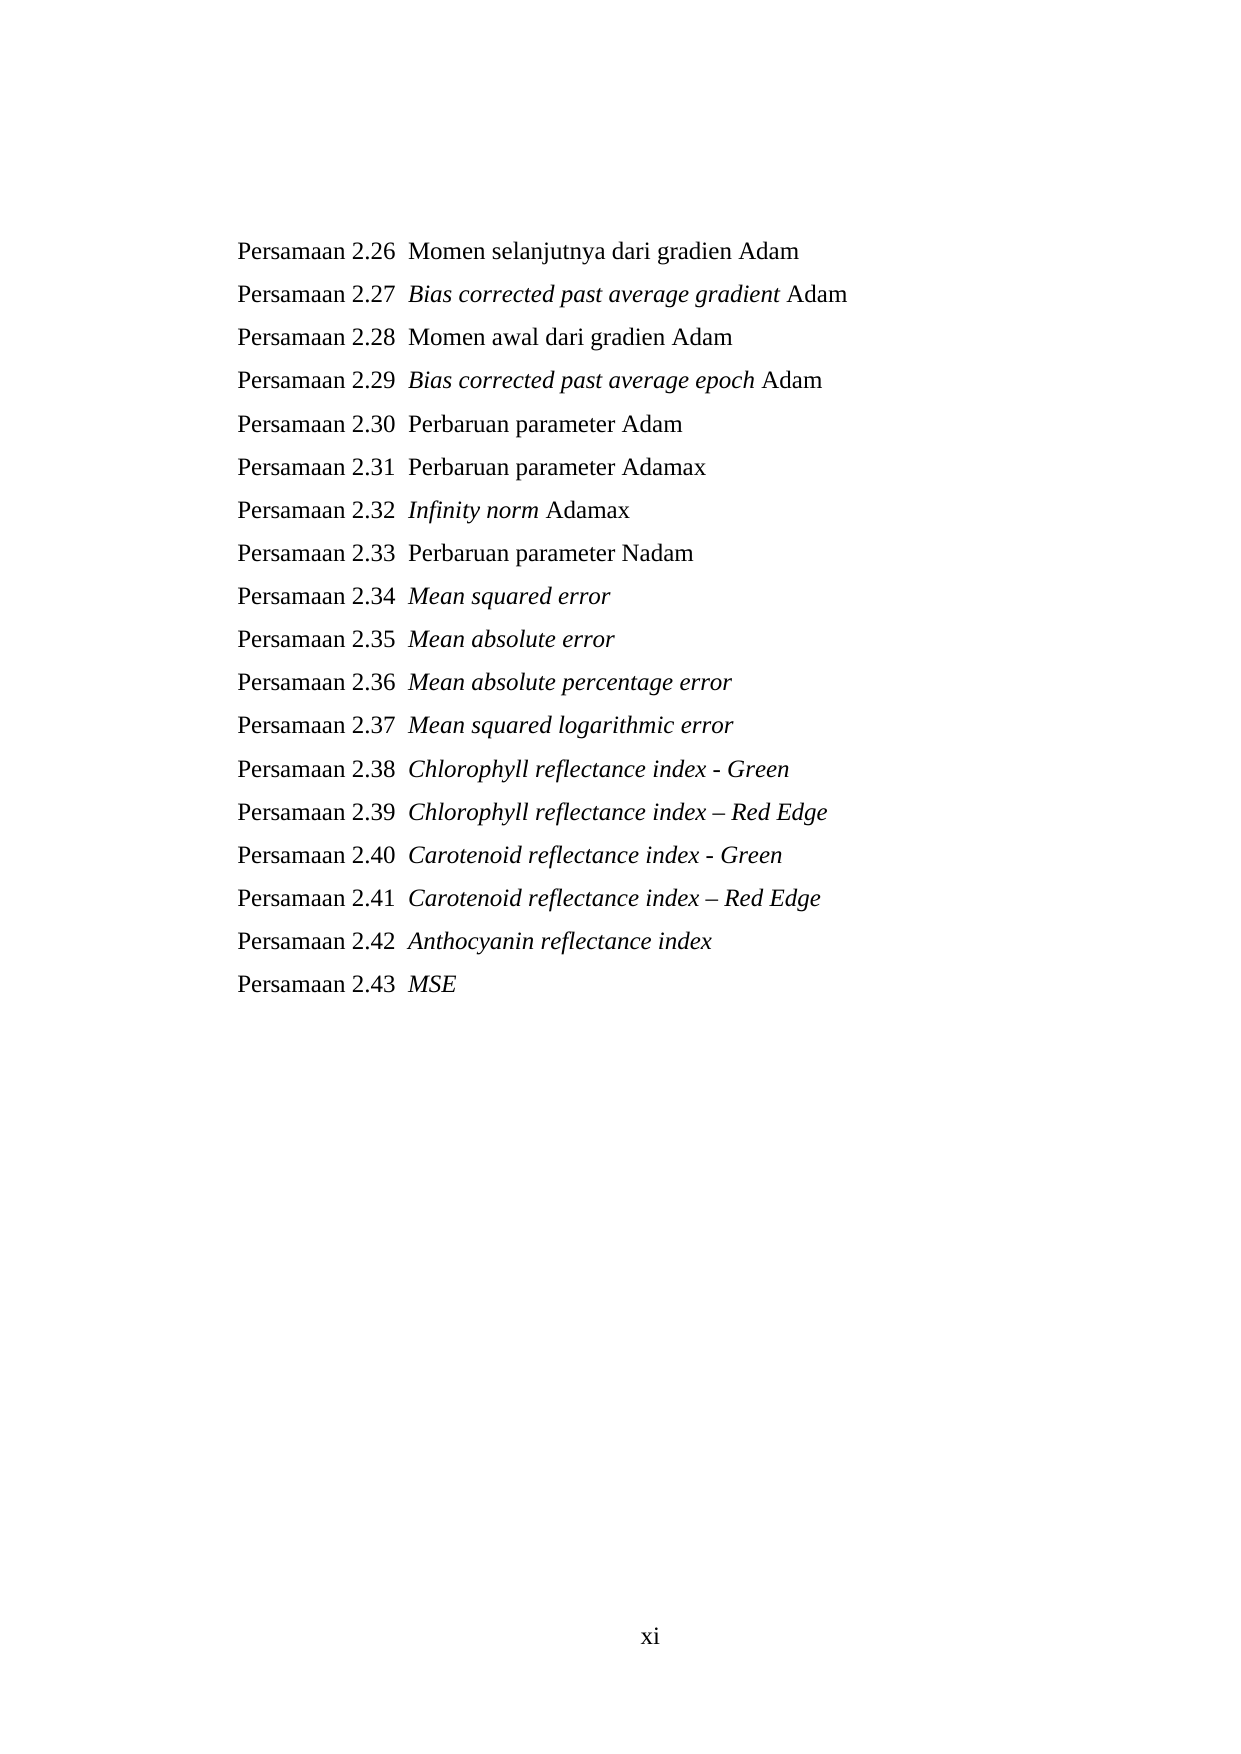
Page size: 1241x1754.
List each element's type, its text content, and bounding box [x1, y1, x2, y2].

text Persamaan 2.31 Perbaruan parameter Adamax 25 [237, 452, 1024, 481]
text Persamaan 2.37 Mean squared logarithmic error 26 [237, 711, 1024, 739]
text Persamaan 2.42 Anthocyanin reflectance index 32 [237, 926, 1024, 955]
text Persamaan 2.28 Momen awal dari gradien Adam 25 [237, 322, 1024, 351]
text Persamaan 2.35 Mean absolute error 26 [237, 624, 1024, 653]
text Persamaan 2.34 Mean squared error 26 [237, 581, 1024, 610]
text Persamaan 2.43 MSE 33 [237, 969, 1024, 998]
text Persamaan 2.32 Infinity norm Adamax 25 [237, 495, 1024, 524]
text Persamaan 2.41 Carotenoid reflectance index – Red Edge 32 [237, 883, 1024, 912]
text Persamaan 2.27 Bias corrected past average gradient Adam 25 [237, 279, 1024, 308]
text Persamaan 2.33 Perbaruan parameter Nadam 25 [237, 538, 1024, 567]
text Persamaan 2.30 Perbaruan parameter Adam 25 [237, 409, 1024, 437]
text Persamaan 2.36 Mean absolute percentage error 26 [237, 667, 1024, 696]
text Persamaan 2.40 Carotenoid reflectance index - Green 32 [237, 840, 1024, 869]
text Persamaan 2.26 Momen selanjutnya dari gradien Adam 25 [237, 236, 1024, 265]
text Persamaan 2.29 Bias corrected past average epoch Adam 25 [237, 366, 1024, 394]
text Persamaan 2.39 Chlorophyll reflectance index – Red Edge 32 [237, 797, 1024, 826]
text Persamaan 2.38 Chlorophyll reflectance index - Green 32 [237, 754, 1024, 782]
